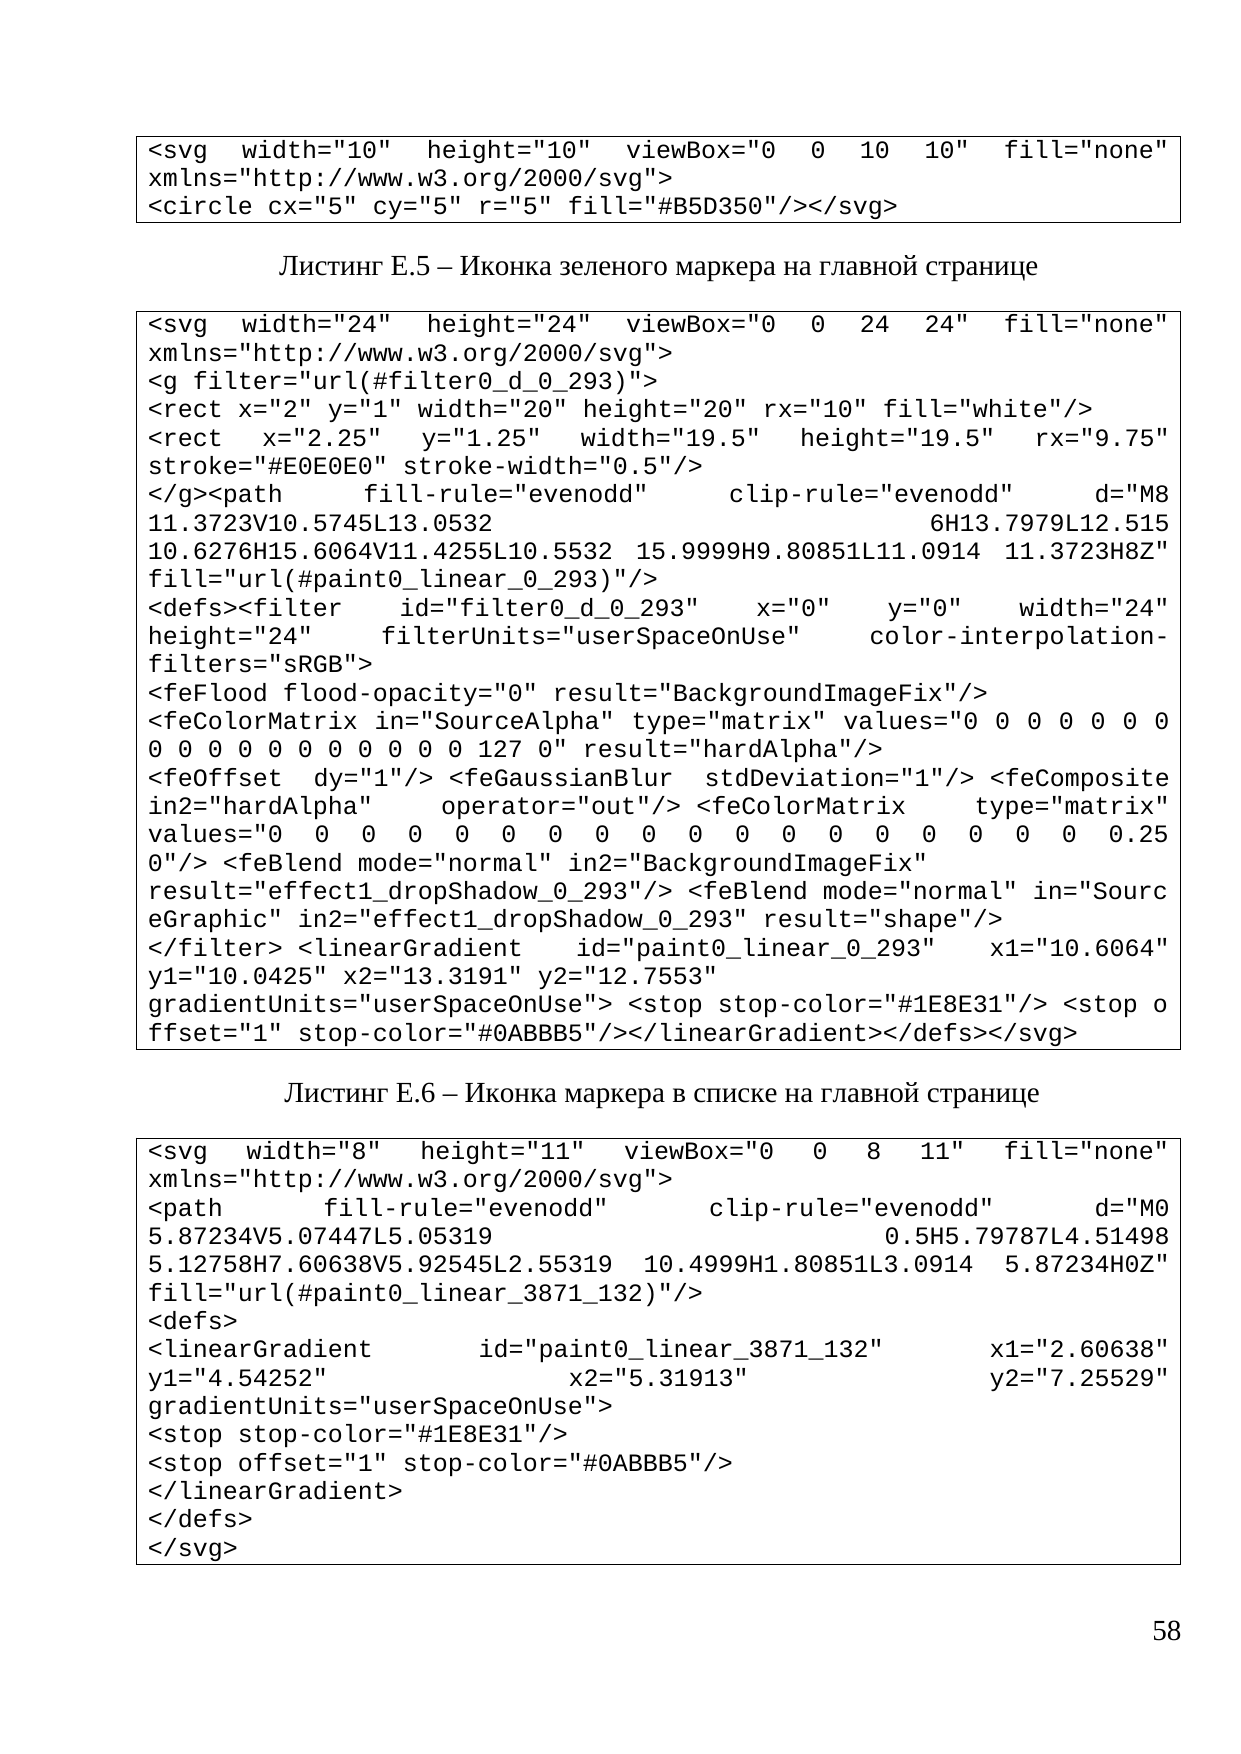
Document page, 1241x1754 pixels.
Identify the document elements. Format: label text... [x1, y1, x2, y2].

table_header <svg width="24" height="24" viewBox="0 0 24 24" fill="none" xmlns="http://www.w3.org/2000/svg"> <g filter="url(#filter0_d_0_293)"> <rect x="2" y="1" width="20" height="20" rx="10" fill="white"/> <rect x="2.25" y="1.25" width="19.5" height="19.5" rx="9.75" stroke="#E0E0E0" stroke-width="0.5"/> </g><path fill-rule="evenodd" clip-rule="evenodd" d="M8 11.3723V10.5745L13.0532 6H13.7979L12.515 10.6276H15.6064V11.4255L10.5532 15.9999H9.80851L11.0914 11.3723H8Z" fill="url(#paint0_linear_0_293)"/> <defs><filter id="filter0_d_0_293" x="0" y="0" width="24" height="24" filterUnits="userSpaceOnUse" color-interpolation-filters="sRGB"> <feFlood flood-opacity="0" result="BackgroundImageFix"/> <feColorMatrix in="SourceAlpha" type="matrix" values="0 0 0 0 0 0 0 0 0 0 0 0 0 0 0 0 0 0 127 0" result="hardAlpha"/> <feOffset dy="1"/> <feGaussianBlur stdDeviation="1"/> <feComposite in2="hardAlpha" operator="out"/> <feColorMatrix type="matrix" values="0 0 0 0 0 0 0 0 0 0 0 0 0 0 0 0 0 0 0.25 0"/> <feBlend mode="normal" in2="BackgroundImageFix" result="effect1_dropShadow_0_293"/> <feBlend mode="normal" in="SourceGraphic" in2="effect1_dropShadow_0_293" result="shape"/> </filter> <linearGradient id="paint0_linear_0_293" x1="10.6064" y1="10.0425" x2="13.3191" y2="12.7553" gradientUnits="userSpaceOnUse"> <stop stop-color="#1E8E31"/> <stop offset="1" stop-color="#0ABBB5"/></linearGradient></defs></svg> [137, 312, 1180, 1049]
table_header <svg width="10" height="10" viewBox="0 0 10 10" fill="none" xmlns="http://www.w3.org/2000/svg"> <circle cx="5" cy="5" r="5" fill="#B5D350"/></svg> [137, 137, 1180, 222]
table_header <svg width="8" height="11" viewBox="0 0 8 11" fill="none" xmlns="http://www.w3.org/2000/svg"> <path fill-rule="evenodd" clip-rule="evenodd" d="M0 5.87234V5.07447L5.05319 0.5H5.79787L4.51498 5.12758H7.60638V5.92545L2.55319 10.4999H1.80851L3.0914 5.87234H0Z" fill="url(#paint0_linear_3871_132)"/> <defs> <linearGradient id="paint0_linear_3871_132" x1="2.60638" y1="4.54252" x2="5.31913" y2="7.25529" gradientUnits="userSpaceOnUse"> <stop stop-color="#1E8E31"/> <stop offset="1" stop-color="#0ABBB5"/> </linearGradient> </defs> </svg> [137, 1139, 1180, 1563]
text Листинг Е.5 – Иконка зеленого маркера на главной странице [136, 248, 1181, 282]
text Листинг Е.6 – Иконка маркера в списке на главной странице [136, 1075, 1181, 1108]
